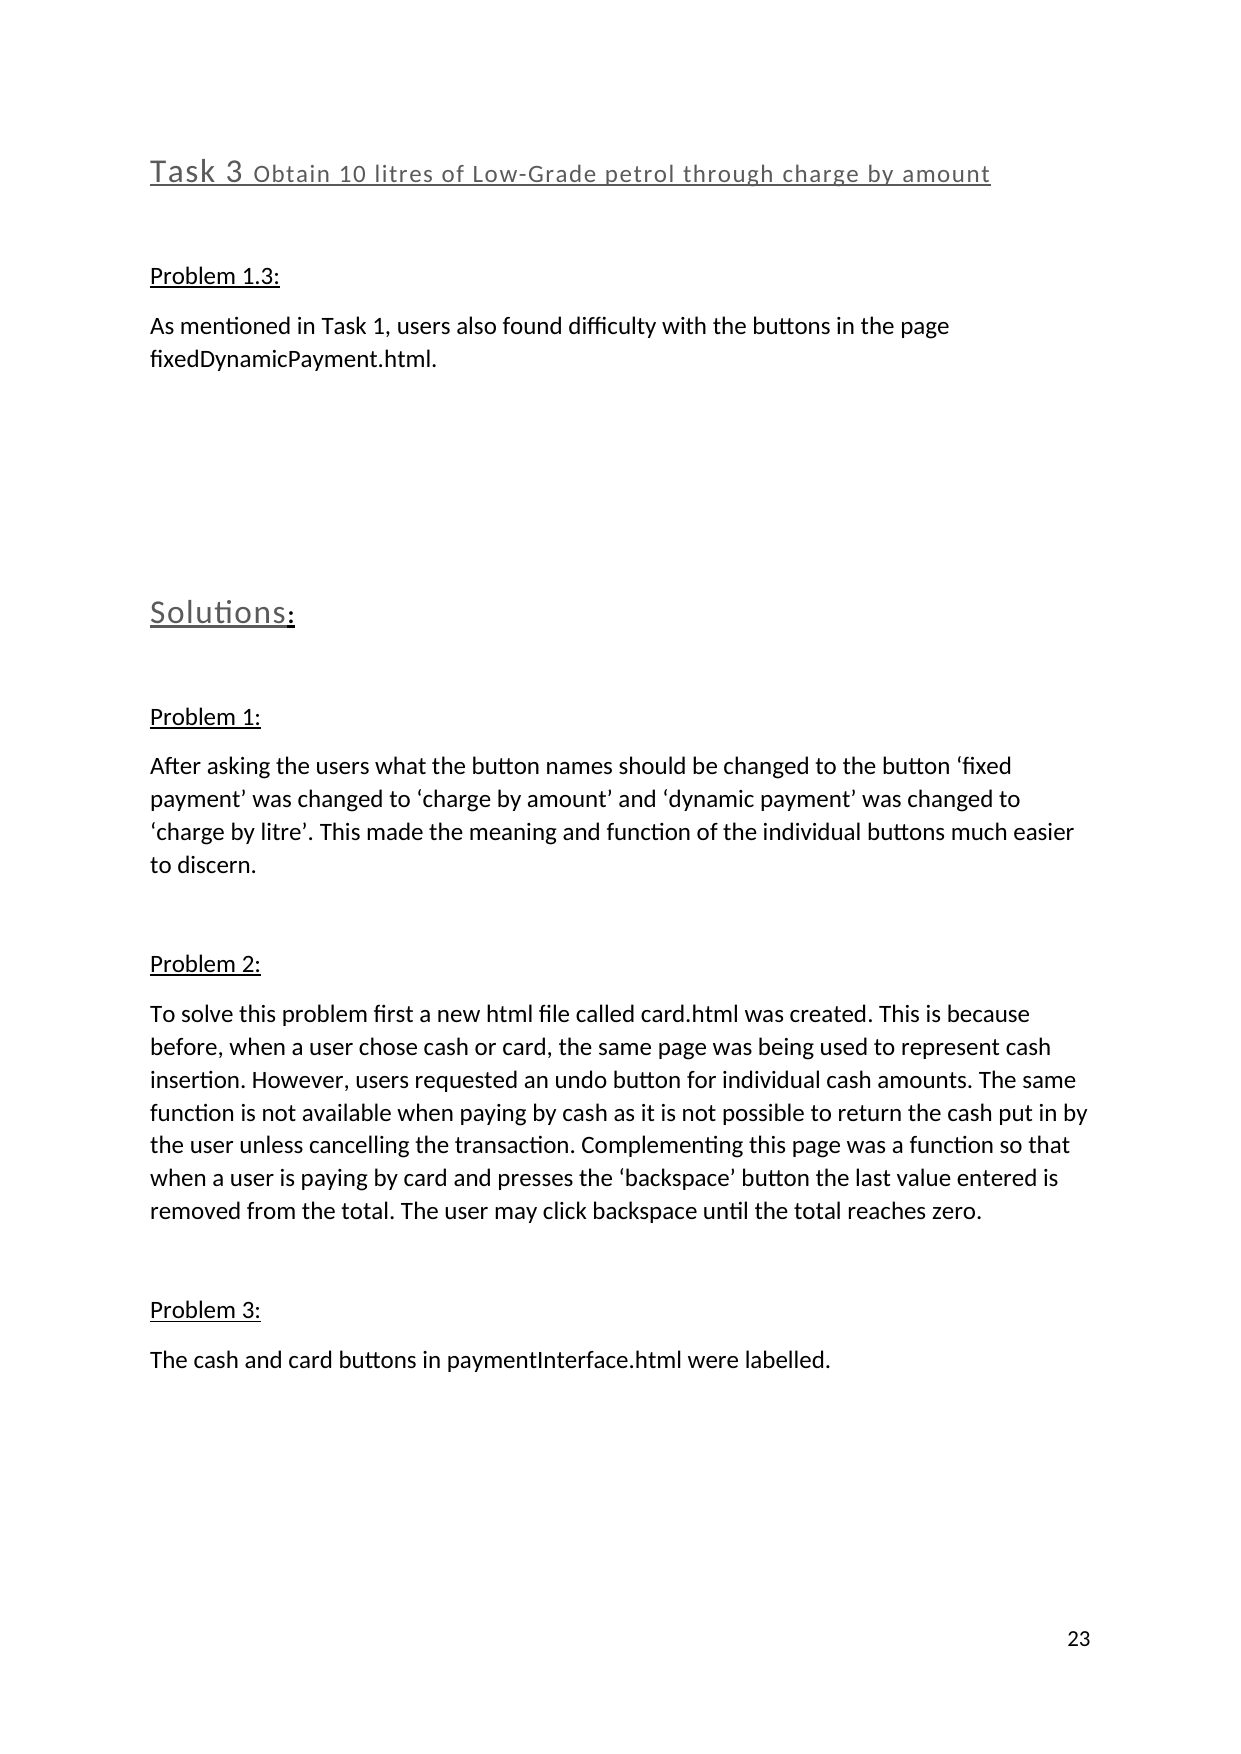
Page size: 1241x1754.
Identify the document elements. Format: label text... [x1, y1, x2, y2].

subtitle Task 3 Obtain 10 litres of Low-Grade petrol through charge by amount [150, 150, 1090, 191]
text Problem 1: [150, 701, 1090, 731]
text Solutions: [150, 591, 1090, 631]
text Problem 2: [150, 948, 1090, 979]
text After asking the users what the button names should be changed to the button ‘fixed payment’ was changed to ‘charge by amount’ and ‘dynamic payment’ was changed to ‘charge by litre’. This made the meaning and function of the individual buttons much easier to discern. [150, 750, 1090, 880]
text The cash and card buttons in paymentInterface.html were labelled. [150, 1344, 1090, 1375]
text Problem 1.3: [150, 260, 1090, 291]
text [150, 310, 1090, 373]
text To solve this problem first a new html file called card.html was created. This is because before, when a user chose cash or card, the same page was being used to represent cash insertion. However, users requested an undo button for individual cash amounts. The same function is not available when paying by cash as it is not possible to return the cash put in by the user unless cancelling the transaction. Complementing this page was a function so that when a user is paying by card and presses the ‘backspace’ button the last value entered is removed from the total. The user may click backspace until the total reaches zero. [150, 998, 1090, 1226]
text Problem 3: [150, 1294, 1090, 1325]
